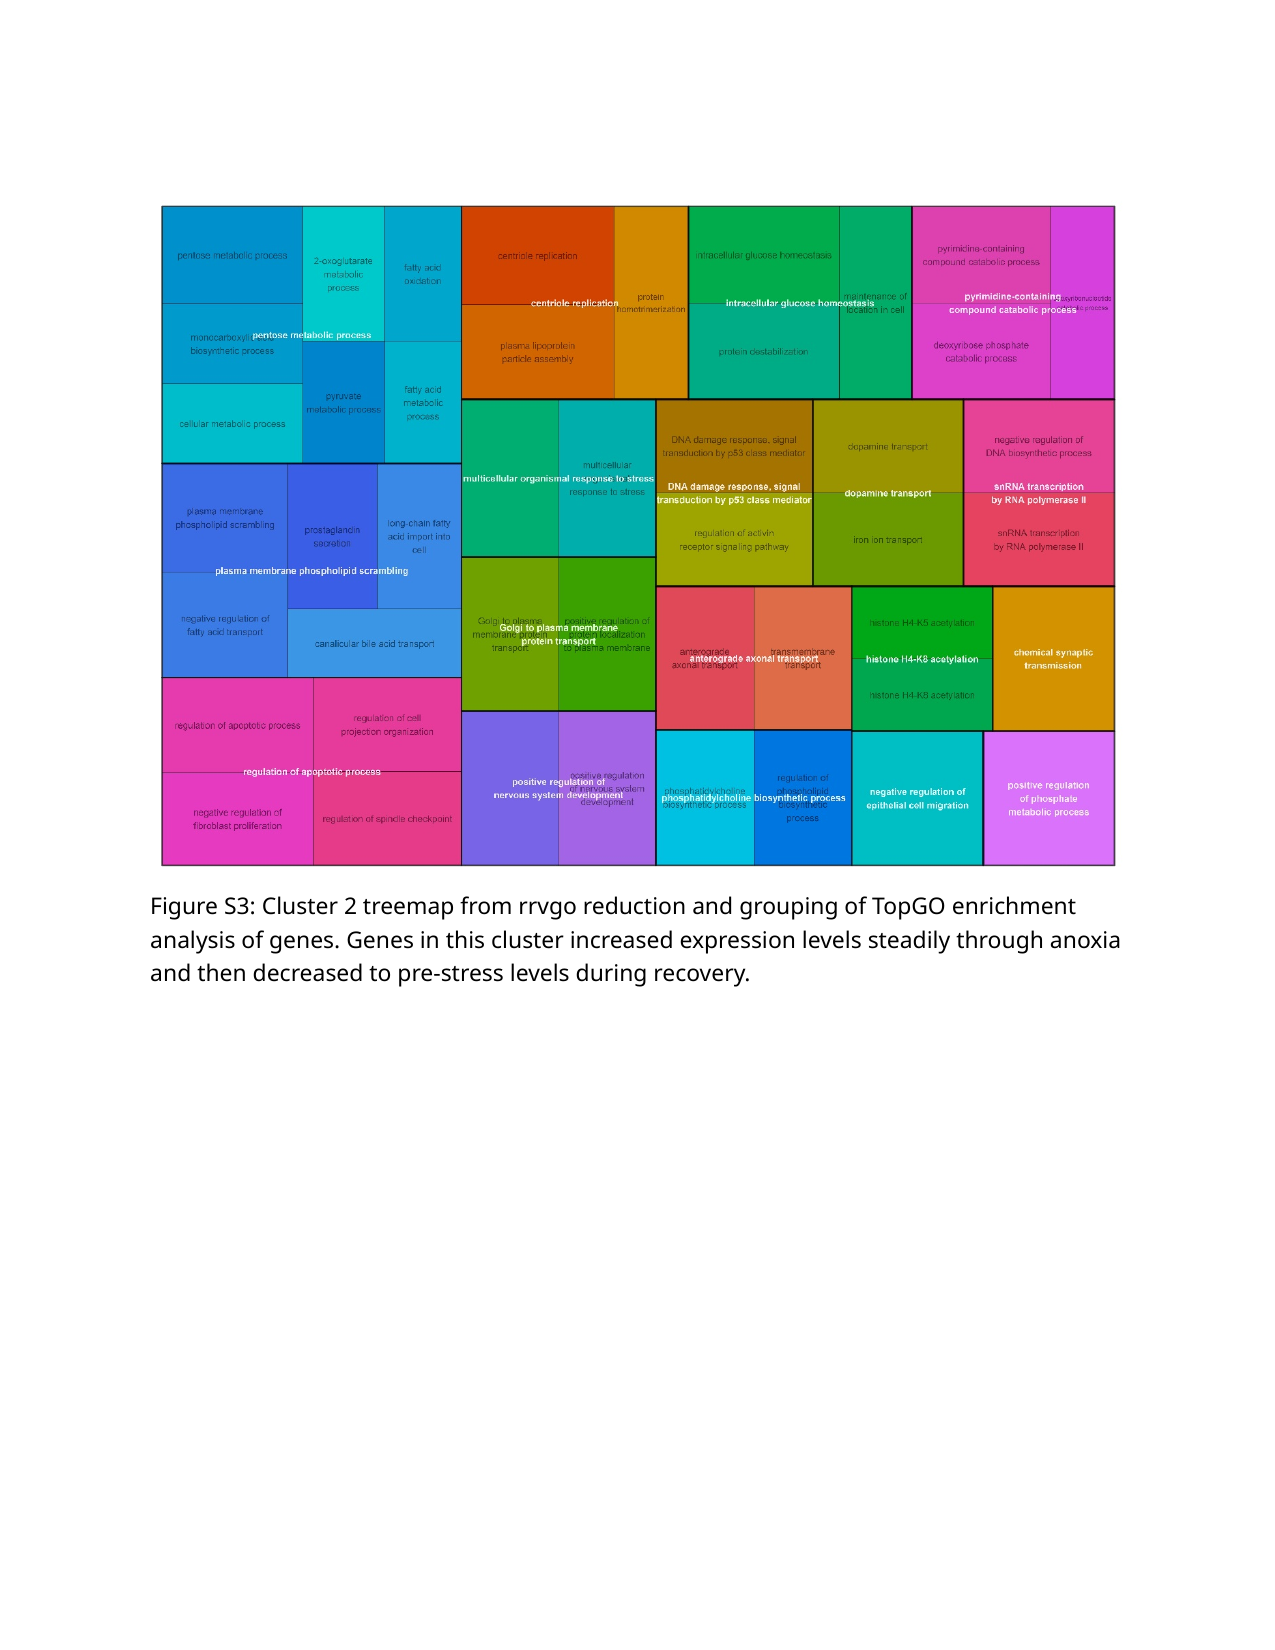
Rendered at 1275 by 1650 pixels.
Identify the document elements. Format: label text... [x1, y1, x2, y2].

text Figure S3: Cluster 2 treemap from rrvgo reduction and grouping of TopGO enrichment analysis of genes. Genes in this cluster increased expression levels steadily through anoxia and then decreased to pre-stress levels during recovery. [150, 890, 1125, 989]
picture [150, 200, 1125, 871]
